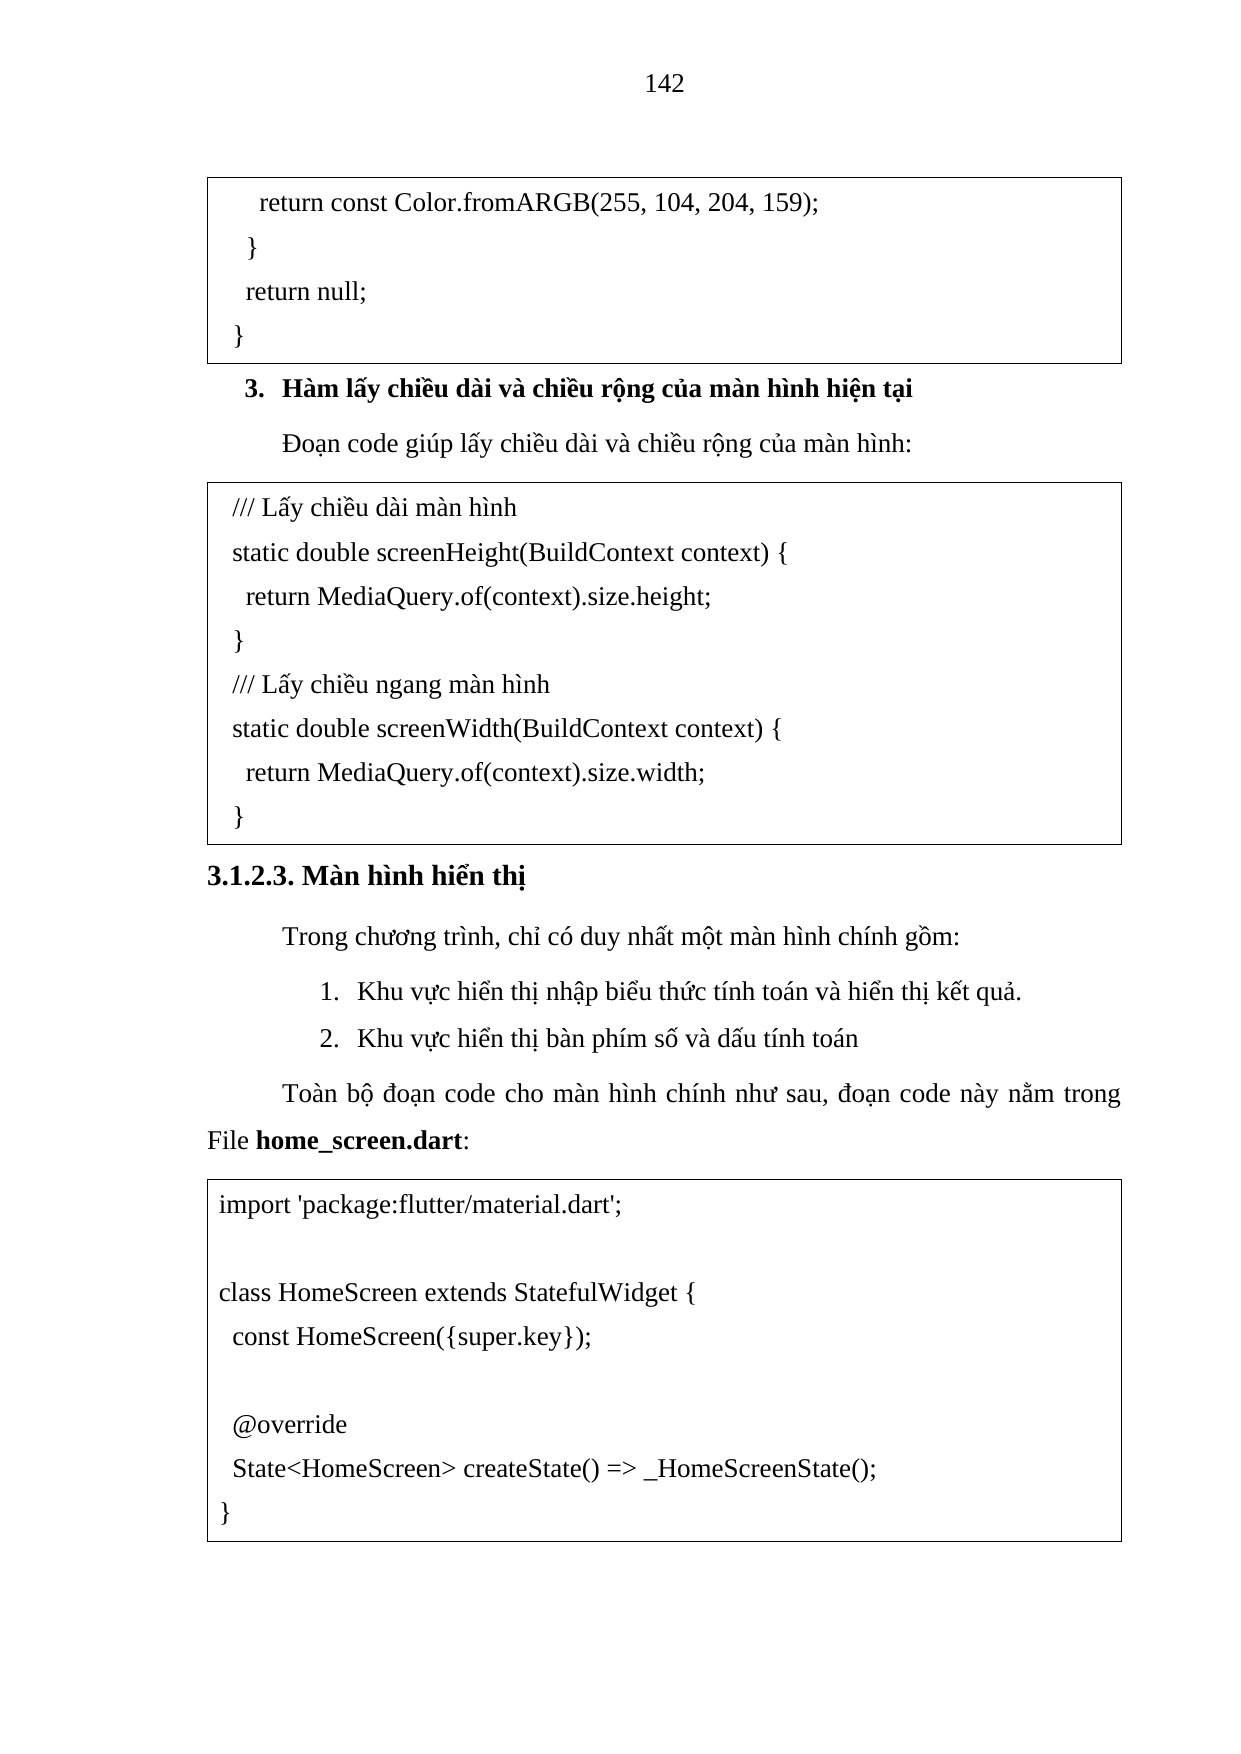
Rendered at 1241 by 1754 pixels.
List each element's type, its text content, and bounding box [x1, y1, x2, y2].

table_header /// Lấy chiều dài màn hình static double screenHeight(BuildContext context) { return MediaQuery.of(context).size.height; } /// Lấy chiều ngang màn hình static double screenWidth(BuildContext context) { return MediaQuery.of(context).size.width; } [208, 483, 1121, 844]
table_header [208, 1180, 1121, 1541]
list Khu vực hiển thị bàn phím số và dấu tính toán [319, 1022, 1122, 1053]
subtitle 3.1.2.3. Màn hình hiển thị [207, 858, 1122, 891]
list Hàm lấy chiều dài và chiều rộng của màn hình hiện tại [244, 372, 1122, 403]
text Toàn bộ đoạn code cho màn hình chính như sau, đoạn code này nằm trong File home_screen.dart: [207, 1077, 1122, 1155]
text Trong chương trình, chỉ có duy nhất một màn hình chính gồm: [207, 920, 1122, 952]
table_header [208, 178, 1121, 363]
list Khu vực hiển thị nhập biểu thức tính toán và hiển thị kết quả. [319, 975, 1122, 1007]
text Đoạn code giúp lấy chiều dài và chiều rộng của màn hình: [282, 427, 1122, 458]
